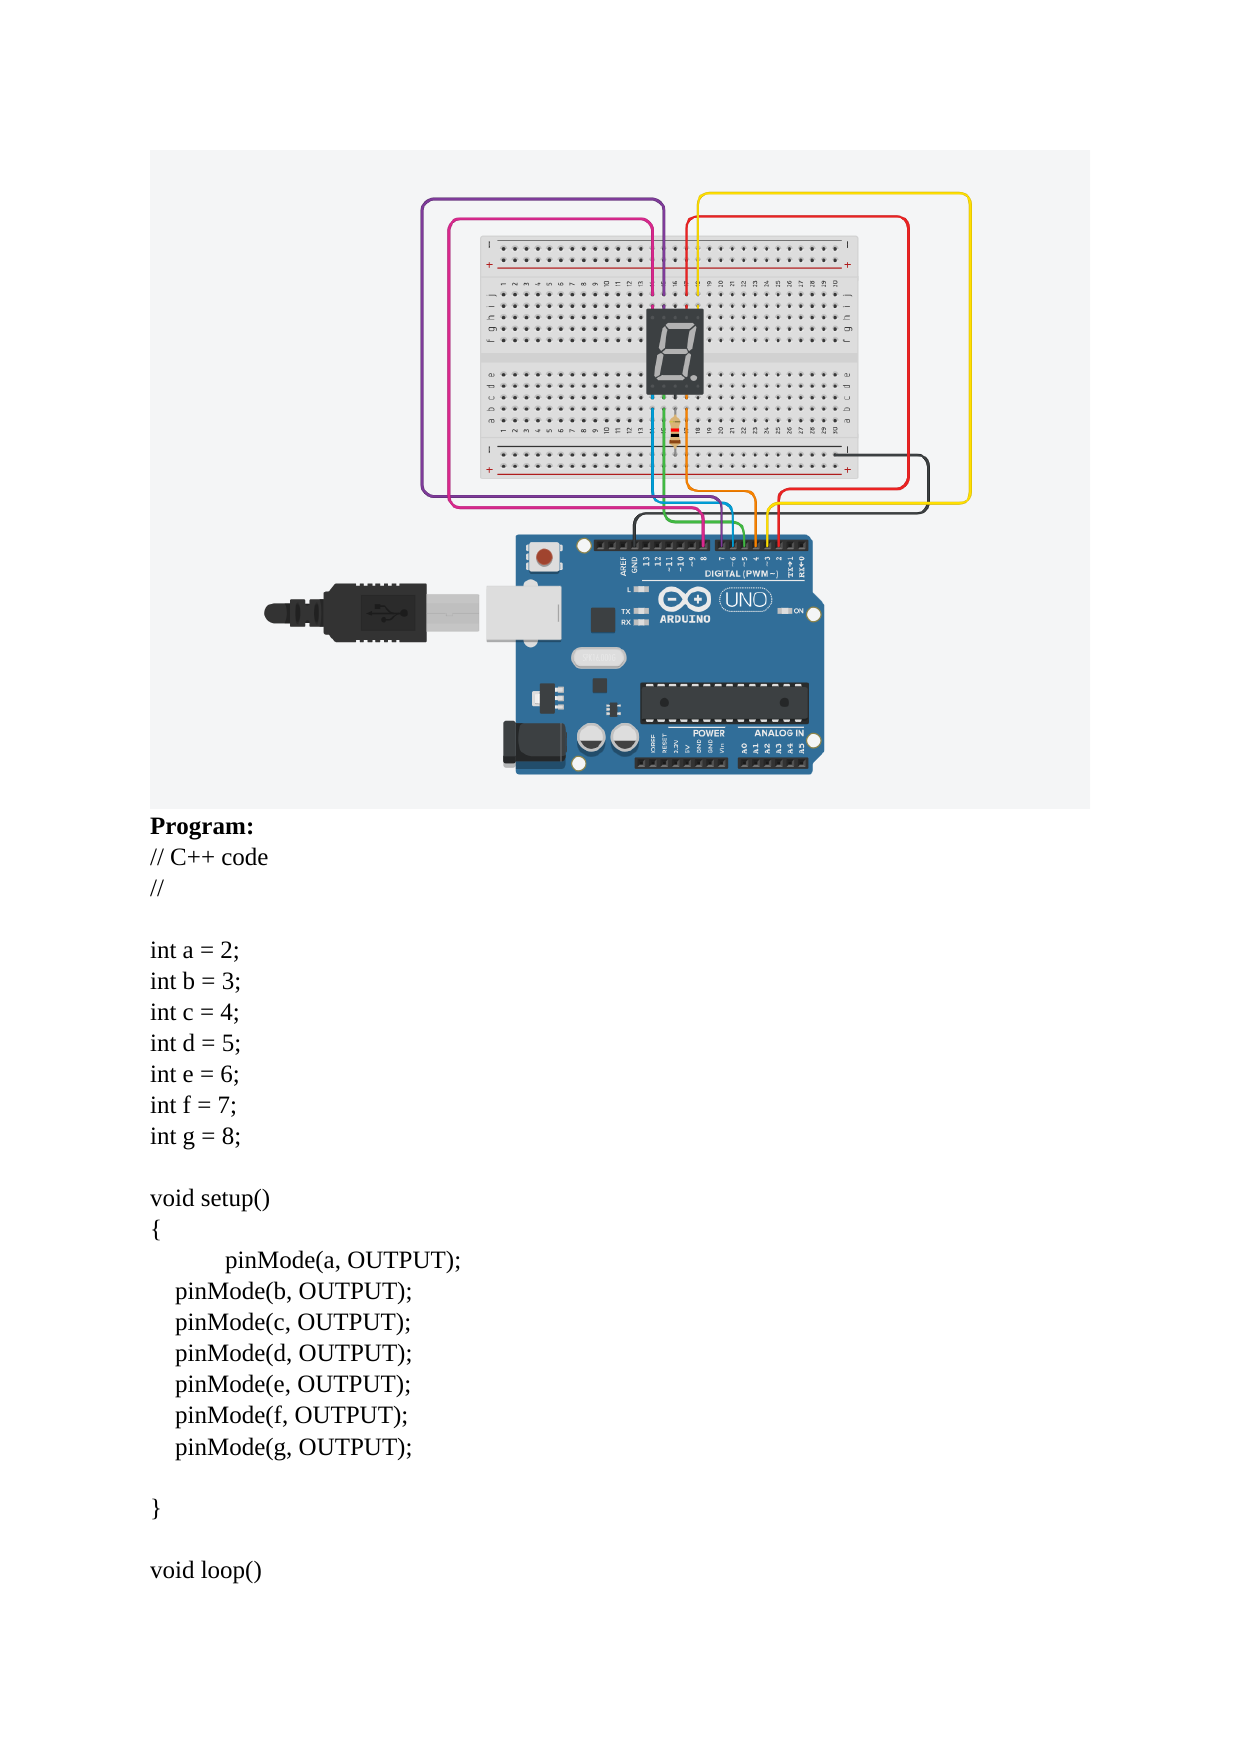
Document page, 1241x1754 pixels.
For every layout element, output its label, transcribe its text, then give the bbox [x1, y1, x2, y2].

text void setup() [150, 1183, 1090, 1212]
text pinMode(g, OUTPUT); [150, 1432, 1090, 1460]
text int a = 2; [150, 935, 1090, 964]
text // C++ code [150, 842, 1090, 871]
text int f = 7; [150, 1090, 1090, 1119]
picture [150, 150, 1091, 809]
text pinMode(a, OUTPUT); [150, 1245, 1090, 1274]
text int e = 6; [150, 1059, 1090, 1088]
text void loop() [150, 1555, 1090, 1584]
text int g = 8; [150, 1121, 1090, 1150]
text pinMode(d, OUTPUT); [150, 1338, 1090, 1367]
text int b = 3; [150, 966, 1090, 995]
text pinMode(c, OUTPUT); [150, 1307, 1090, 1336]
text int d = 5; [150, 1028, 1090, 1057]
text { [150, 1214, 1090, 1243]
text } [150, 1493, 1090, 1522]
text pinMode(e, OUTPUT); [150, 1369, 1090, 1398]
text Program: [150, 811, 1090, 839]
text pinMode(f, OUTPUT); [150, 1401, 1090, 1429]
text // [150, 873, 1090, 902]
text pinMode(b, OUTPUT); [150, 1276, 1090, 1305]
text int c = 4; [150, 997, 1090, 1026]
